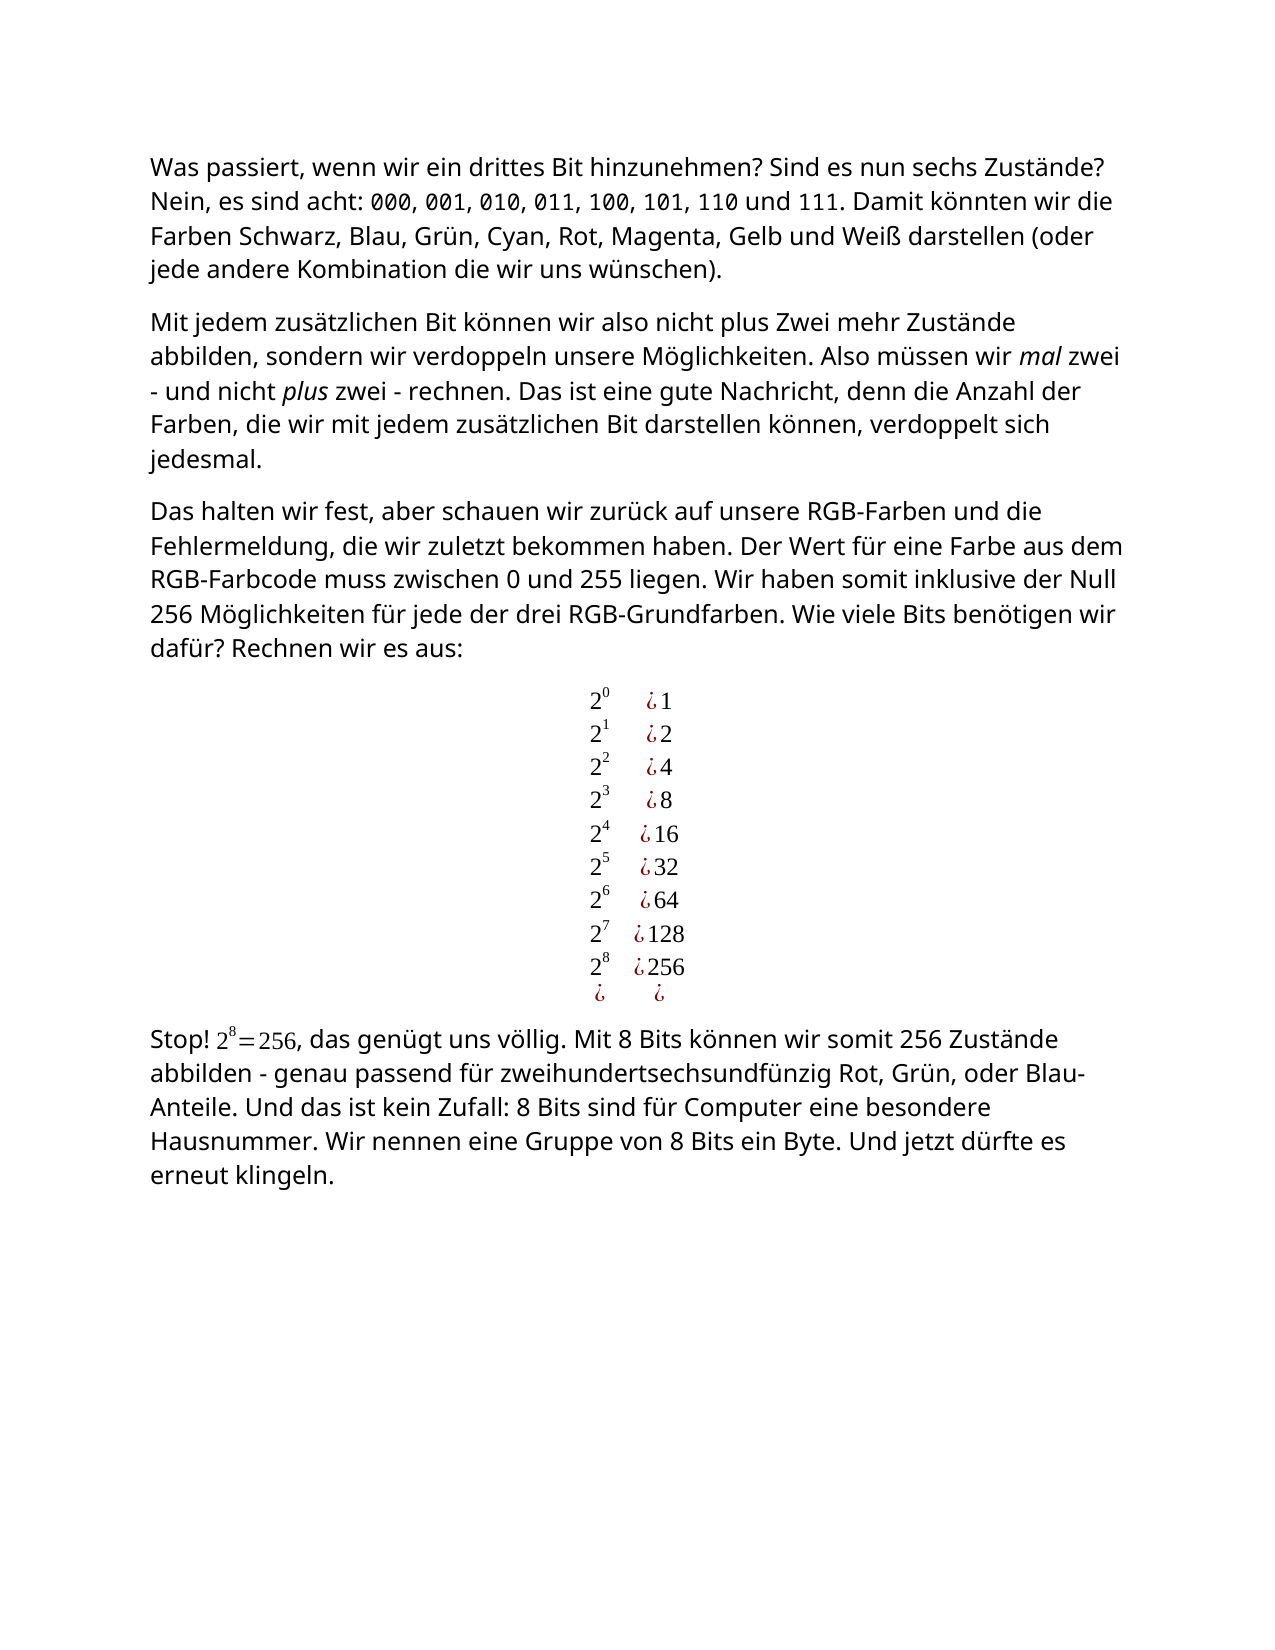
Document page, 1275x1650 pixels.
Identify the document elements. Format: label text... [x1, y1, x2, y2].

text Was passiert, wenn wir ein drittes Bit hinzunehmen? Sind es nun sechs Zustände? Nein, es sind acht: 000, 001, 010, 011, 100, 101, 110 und 111. Damit könnten wir die Farben Schwarz, Blau, Grün, Cyan, Rot, Magenta, Gelb und Weiß darstellen (oder jede andere Kombination die wir uns wünschen). [150, 150, 1125, 286]
text Mit jedem zusätzlichen Bit können wir also nicht plus Zwei mehr Zustände abbilden, sondern wir verdoppeln unsere Möglichkeiten. Also müssen wir mal zwei - und nicht plus zwei - rechnen. Das ist eine gute Nachricht, denn die Anzahl der Farben, die wir mit jedem zusätzlichen Bit darstellen können, verdoppelt sich jedesmal. [150, 305, 1125, 475]
text Stop! , das genügt uns völlig. Mit 8 Bits können wir somit 256 Zustände abbilden - genau passend für zweihundertsechsundfünzig Rot, Grün, oder Blau-Anteile. Und das ist kein Zufall: 8 Bits sind für Computer eine besondere Hausnummer. Wir nennen eine Gruppe von 8 Bits ein Byte. Und jetzt dürfte es erneut klingeln. [150, 1021, 1125, 1192]
text Das halten wir fest, aber schauen wir zurück auf unsere RGB-Farben und die Fehlermeldung, die wir zuletzt bekommen haben. Der Wert für eine Farbe aus dem RGB-Farbcode muss zwischen 0 und 255 liegen. Wir haben somit inklusive der Null 256 Möglichkeiten für jede der drei RGB-Grundfarben. Wie viele Bits benötigen wir dafür? Rechnen wir es aus: [150, 494, 1125, 664]
